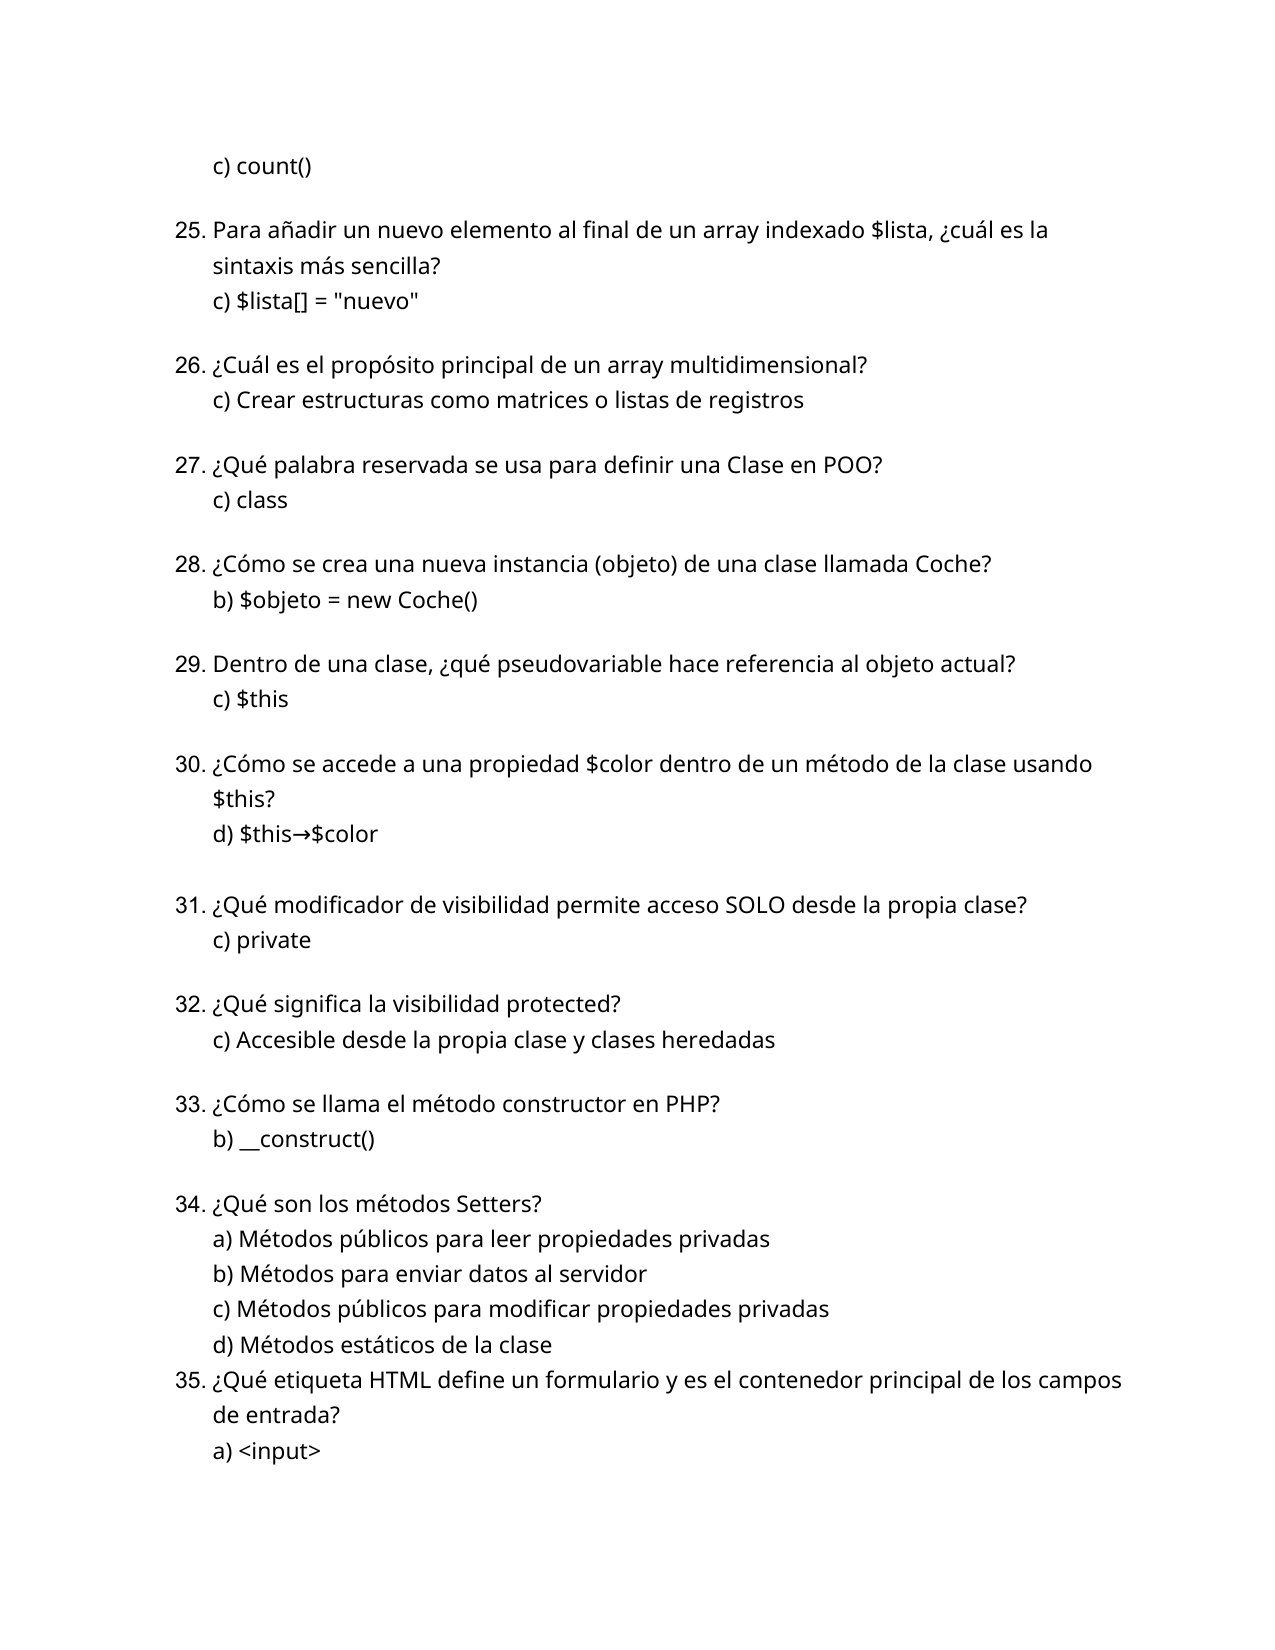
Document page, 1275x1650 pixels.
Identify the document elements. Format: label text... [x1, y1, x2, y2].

list ¿Cuál es el propósito principal de un array multidimensional? c) Crear estructuras como matrices o listas de registros [175, 349, 1125, 445]
list ¿Qué significa la visibilidad protected? c) Accesible desde la propia clase y clases heredadas [175, 988, 1125, 1084]
list ¿Cómo se crea una nueva instancia (objeto) de una clase llamada Coche? b) $objeto = new Coche() [175, 548, 1125, 644]
list Dentro de una clase, ¿qué pseudovariable hace referencia al objeto actual? c) $this [175, 648, 1125, 744]
list ¿Qué palabra reservada se usa para definir una Clase en POO? c) class [175, 449, 1125, 545]
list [175, 150, 1125, 211]
list ¿Qué modificador de visibilidad permite acceso SOLO desde la propia clase? c) private [175, 889, 1125, 985]
list Para añadir un nuevo elemento al final de un array indexado $lista, ¿cuál es la sintaxis más sencilla? c) $lista[] = "nuevo" [175, 214, 1125, 346]
list ¿Qué son los métodos Setters? a) Métodos públicos para leer propiedades privadas b) Métodos para enviar datos al servidor c) Métodos públicos para modificar propiedades privadas d) Métodos estáticos de la clase [175, 1187, 1125, 1360]
list ¿Cómo se llama el método constructor en PHP? b) __construct() [175, 1088, 1125, 1184]
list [175, 1364, 1125, 1466]
list ¿Cómo se accede a una propiedad $color dentro de un método de la clase usando $this? d) $this→$color [175, 747, 1125, 849]
